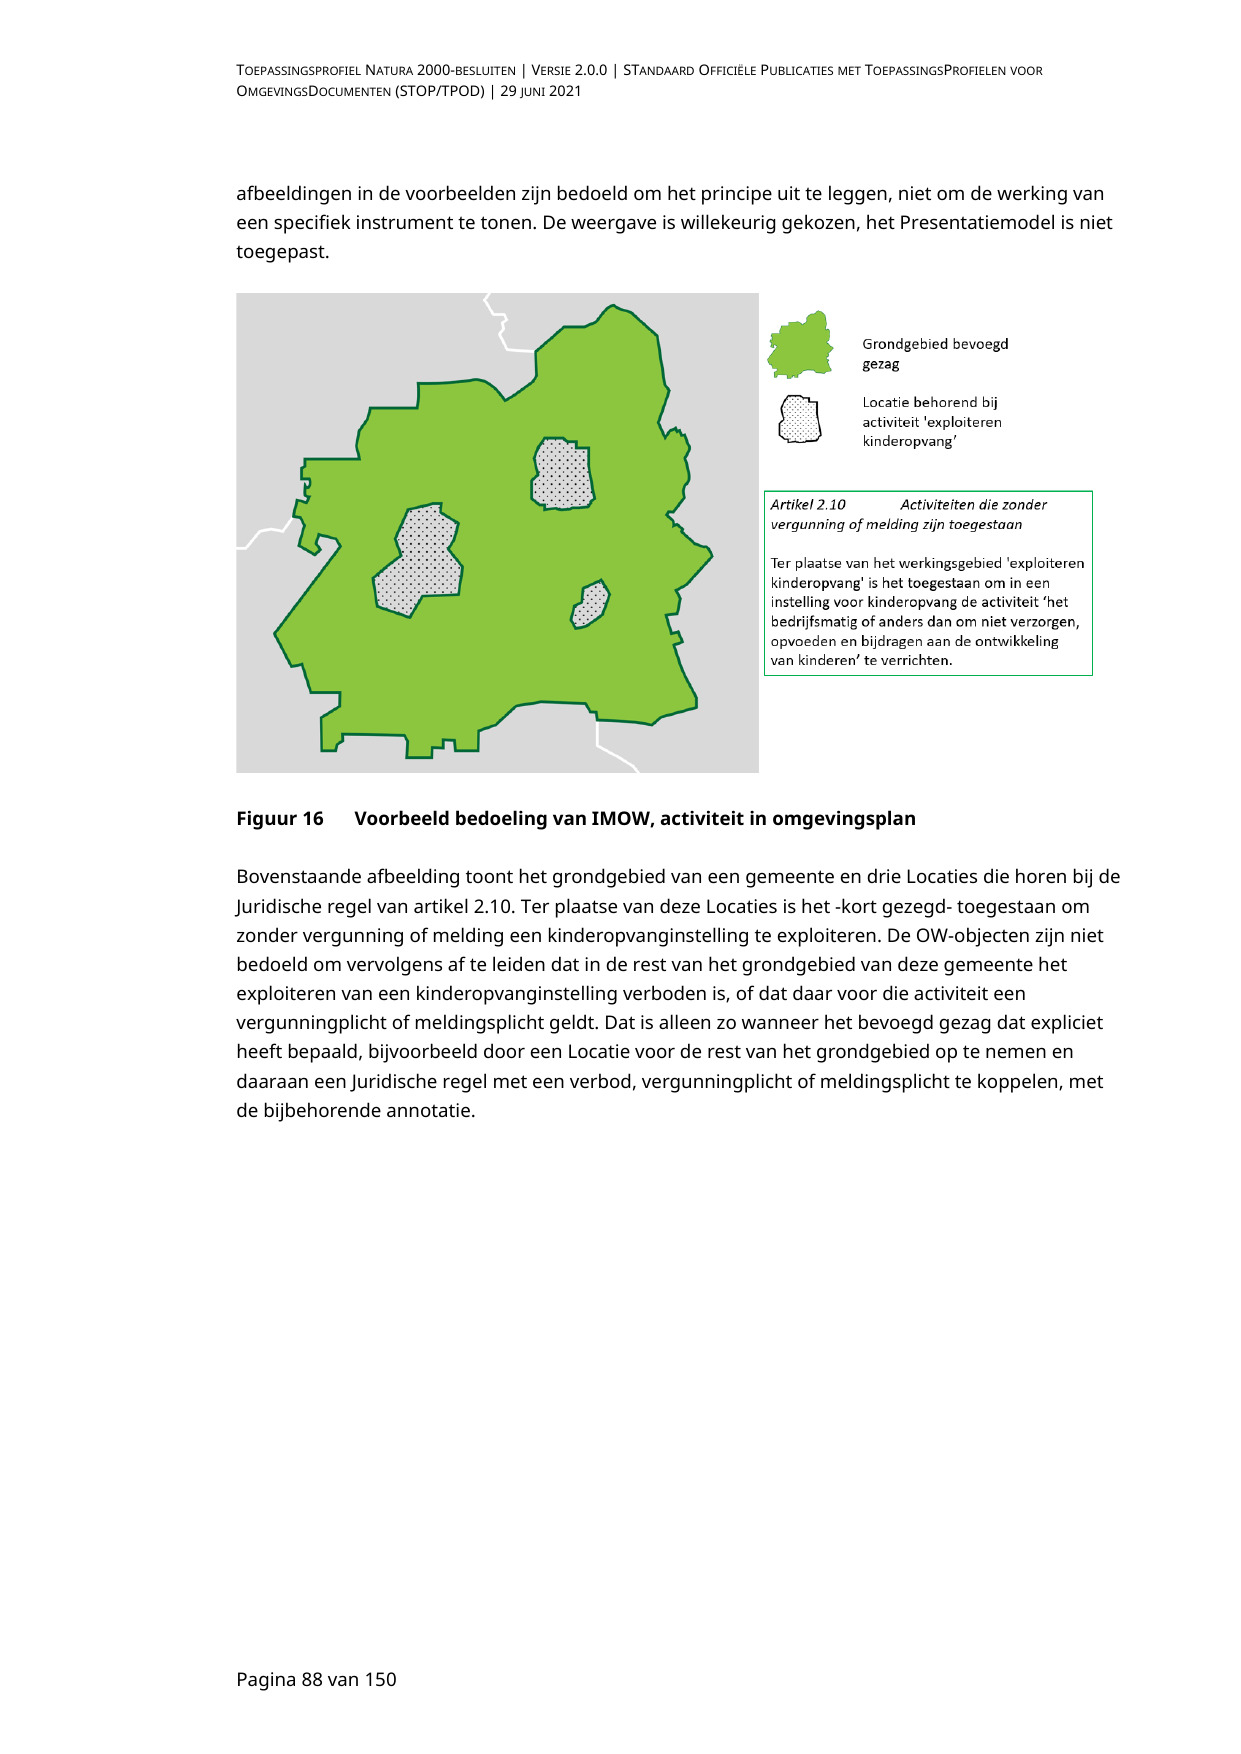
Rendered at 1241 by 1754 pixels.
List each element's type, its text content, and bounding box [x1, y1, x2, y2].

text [236, 177, 1122, 265]
picture [236, 293, 1094, 773]
text Bovenstaande afbeelding toont het grondgebied van een gemeente en drie Locaties die horen bij de Juridische regel van artikel 2.10. Ter plaatse van deze Locaties is het -kort gezegd- toegestaan om zonder vergunning of melding een kinderopvanginstelling te exploiteren. De OW-objecten zijn niet bedoeld om vervolgens af te leiden dat in de rest van het grondgebied van deze gemeente het exploiteren van een kinderopvanginstelling verboden is, of dat daar voor die activiteit een vergunningplicht of meldingsplicht geldt. Dat is alleen zo wanneer het bevoegd gezag dat expliciet heeft bepaald, bijvoorbeeld door een Locatie voor de rest van het grondgebied op te nemen en daaraan een Juridische regel met een verbod, vergunningplicht of meldingsplicht te koppelen, met de bijbehorende annotatie. [236, 861, 1122, 1123]
text Voorbeeld bedoeling van IMOW, activiteit in omgevingsplan [236, 802, 1122, 831]
